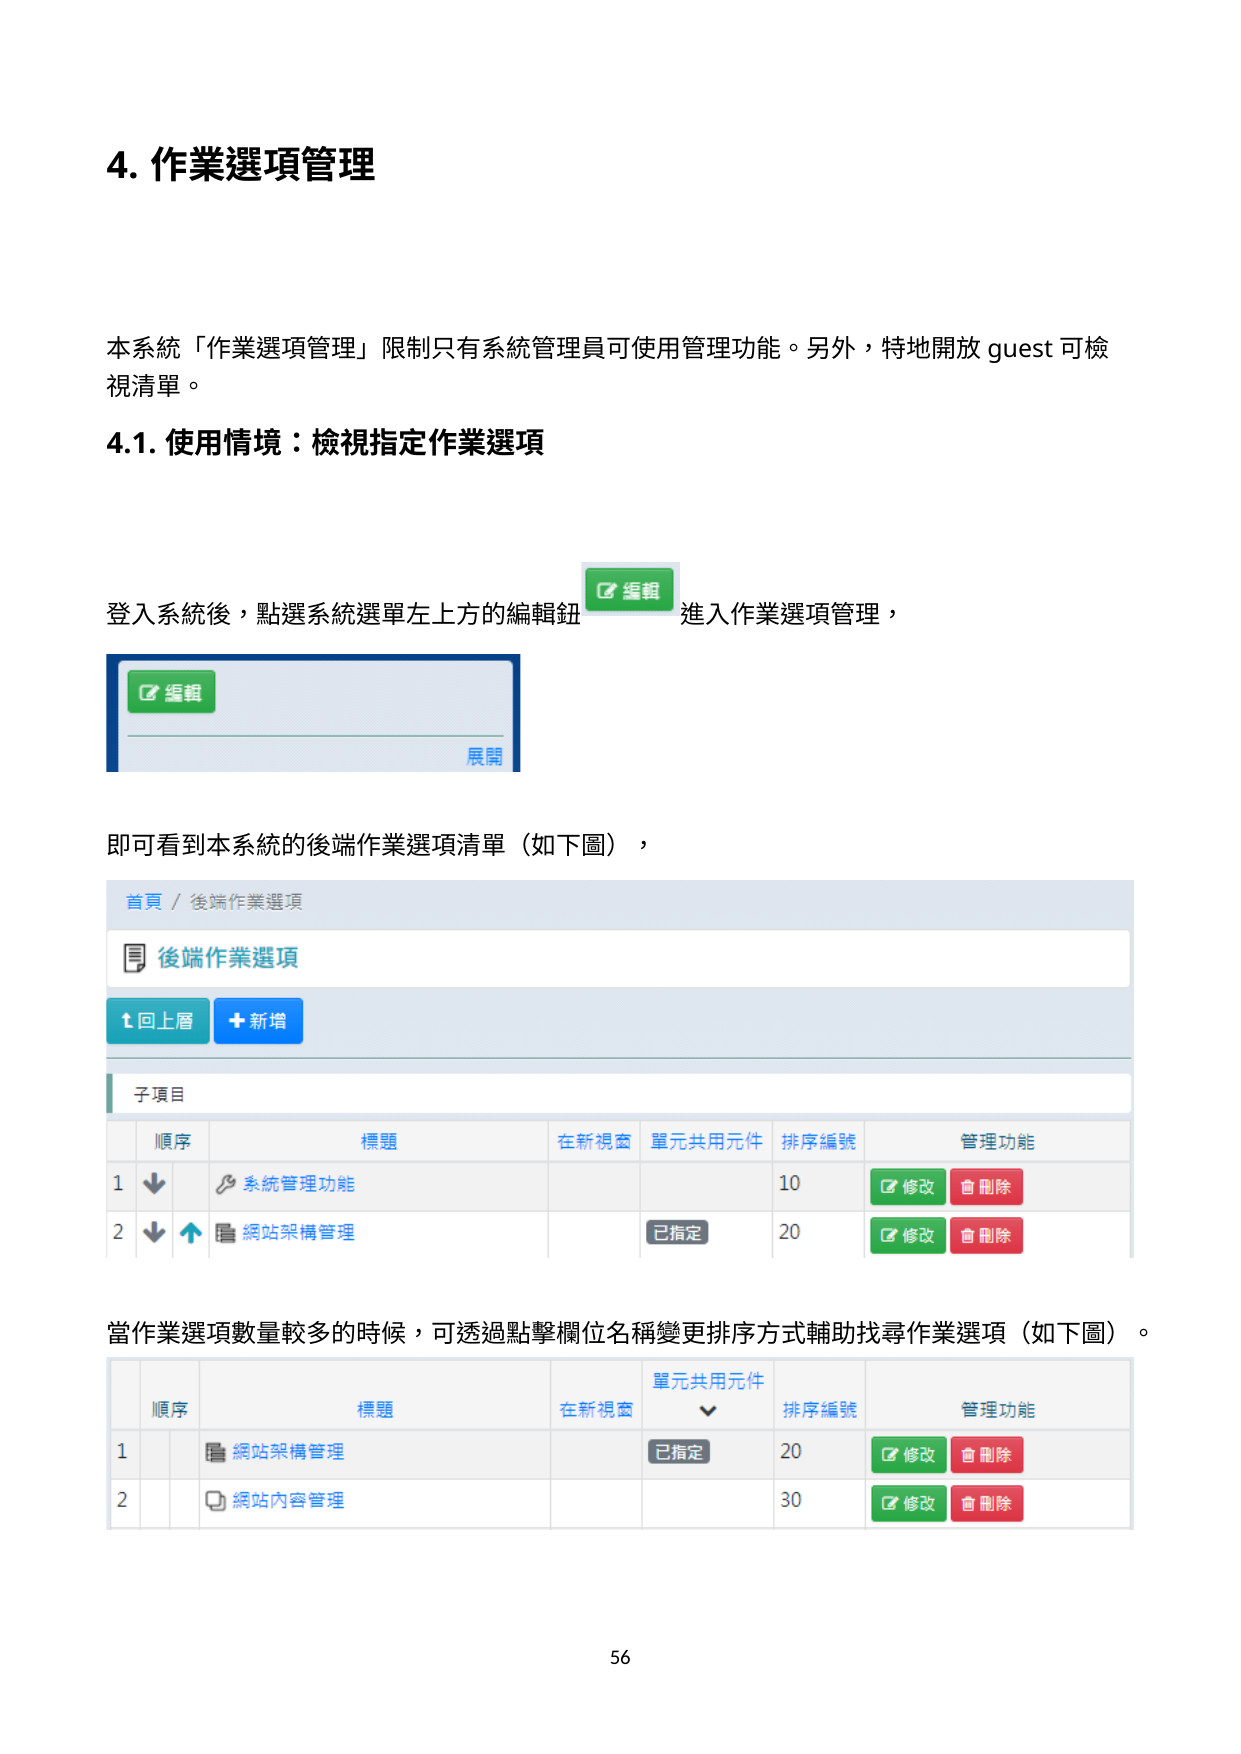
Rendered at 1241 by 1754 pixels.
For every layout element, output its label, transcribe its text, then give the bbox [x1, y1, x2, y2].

subtitle 使用情境：檢視指定作業選項 [106, 403, 1134, 478]
picture [106, 880, 1134, 1258]
text 本系統「作業選項管理」限制只有系統管理員可使用管理功能。另外，特地開放 guest 可檢視清單。 [106, 328, 1134, 403]
text 當作業選項數量較多的時候，可透過點擊欄位名稱變更排序方式輔助找尋作業選項（如下圖）。 [106, 1313, 1134, 1350]
text 登入系統後，點選系統選單左上方的編輯鈕進入作業選項管理， [106, 563, 1134, 638]
text 即可看到本系統的後端作業選項清單（如下圖）， [106, 825, 1134, 863]
picture [106, 654, 521, 772]
picture [581, 562, 680, 616]
subtitle 作業選項管理 [106, 125, 1134, 200]
picture [106, 1357, 1134, 1530]
